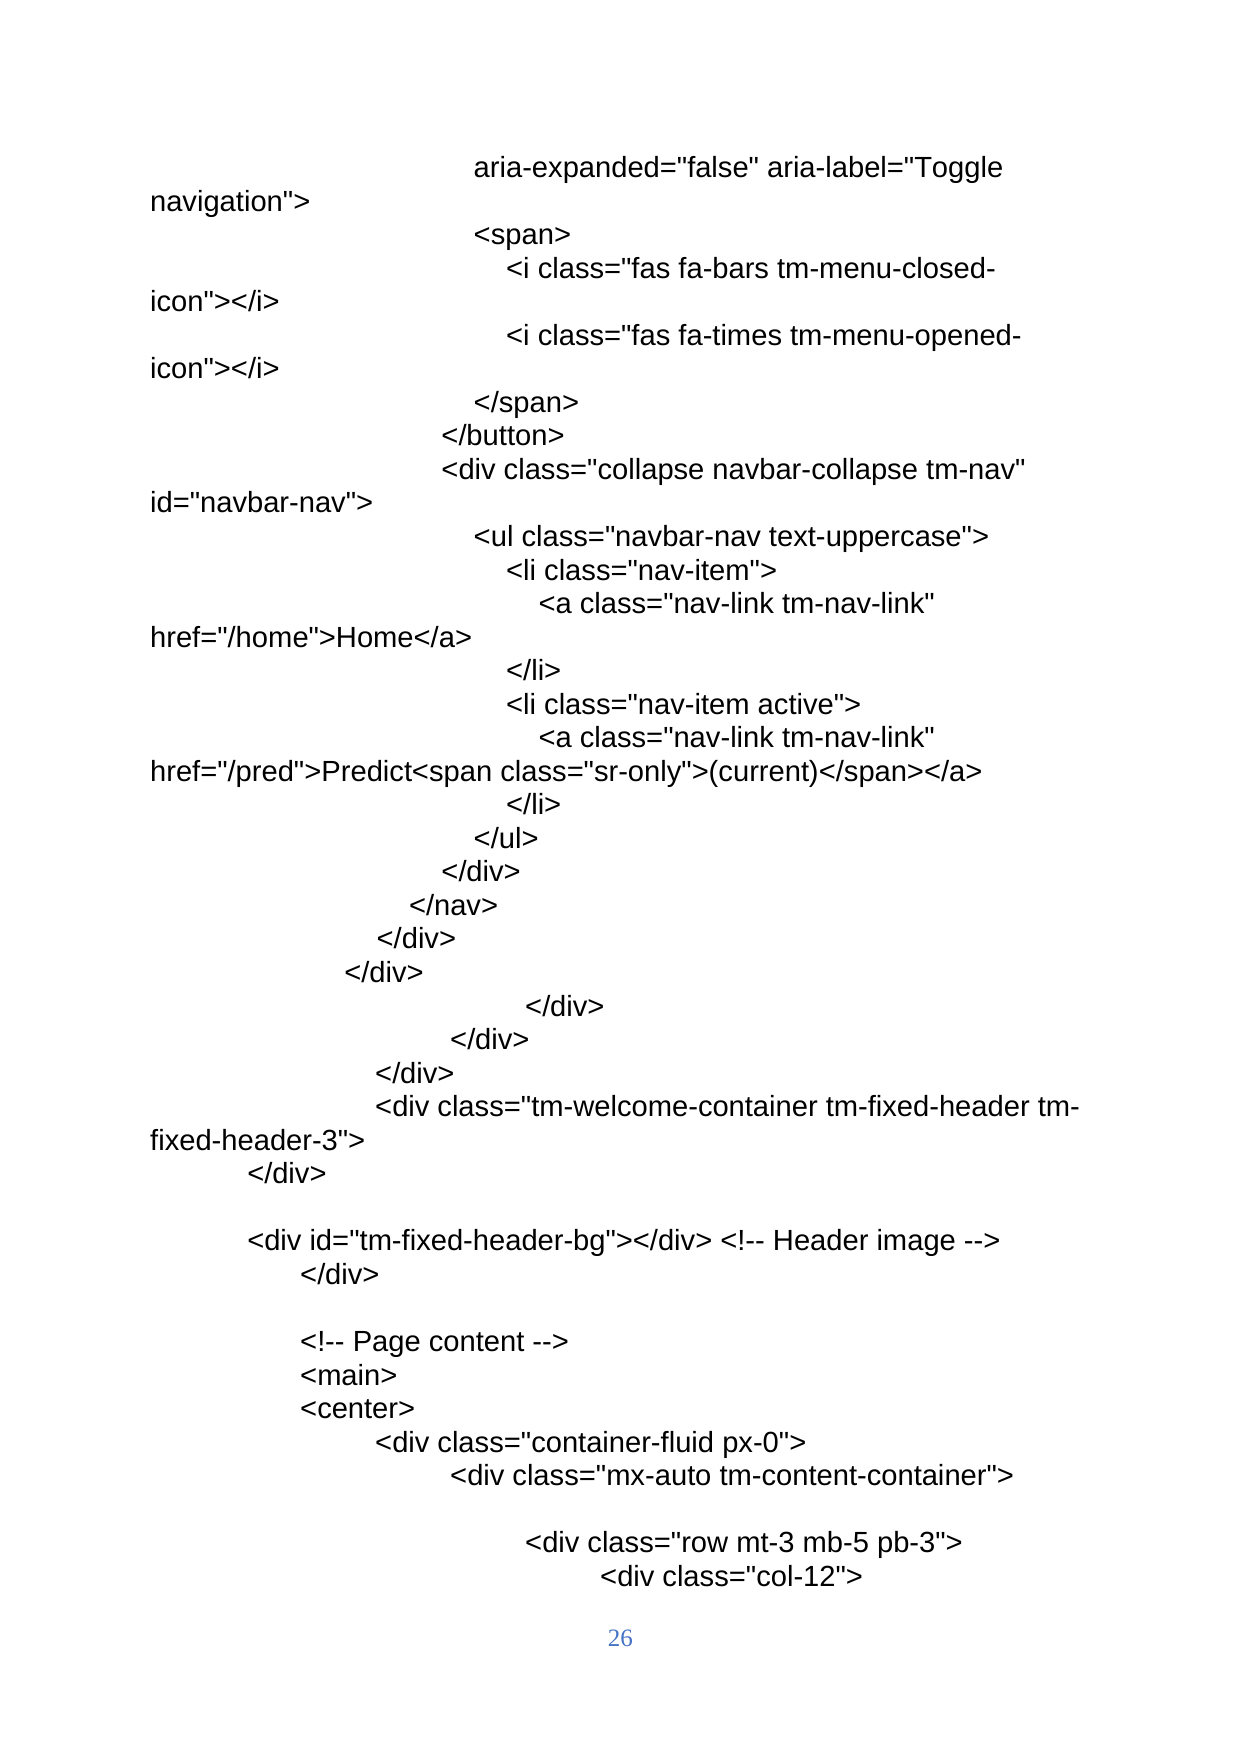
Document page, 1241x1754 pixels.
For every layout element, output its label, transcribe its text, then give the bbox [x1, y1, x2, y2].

text <i class="fas fa-bars tm-menu-closed-icon"></i> [150, 251, 1090, 318]
text <a class="nav-link tm-nav-link" href="/home">Home</a> [150, 586, 1090, 653]
text <div class="tm-welcome-container tm-fixed-header tm-fixed-header-3"> [150, 1089, 1090, 1156]
text <main> [150, 1357, 1090, 1391]
text <center> [150, 1391, 1090, 1424]
text </div> [150, 1156, 1090, 1190]
text </div> [150, 1257, 1090, 1290]
text </ul> [150, 821, 1090, 854]
text </div> [150, 1022, 1090, 1056]
text <ul class="navbar-nav text-uppercase"> [150, 519, 1090, 552]
text </nav> [150, 888, 1090, 921]
text aria-expanded="false" aria-label="Toggle navigation"> [150, 150, 1090, 217]
text <div class="collapse navbar-collapse tm-nav" id="navbar-nav"> [150, 452, 1090, 519]
text </div> [150, 955, 1090, 988]
text <li class="nav-item active"> [150, 687, 1090, 720]
text </div> [150, 1056, 1090, 1089]
text <div class="mx-auto tm-content-container"> [150, 1458, 1090, 1525]
text </li> [150, 787, 1090, 821]
text </div> [150, 854, 1090, 888]
text <!-- Page content --> [150, 1324, 1090, 1357]
text </li> [150, 653, 1090, 687]
text <div id="tm-fixed-header-bg"></div> <!-- Header image --> [150, 1223, 1090, 1257]
text </div> [150, 921, 1090, 955]
text <div class="row mt-3 mb-5 pb-3"> [150, 1525, 1090, 1559]
text </button> [150, 418, 1090, 452]
text <span> [150, 217, 1090, 251]
text </span> [150, 385, 1090, 418]
text <div class="container-fluid px-0"> [150, 1424, 1090, 1458]
text </div> [150, 988, 1090, 1022]
text <div class="col-12"> [150, 1559, 1090, 1592]
text <li class="nav-item"> [150, 552, 1090, 586]
text <a class="nav-link tm-nav-link" href="/pred">Predict<span class="sr-only">(current)</span></a> [150, 720, 1090, 787]
text <i class="fas fa-times tm-menu-opened-icon"></i> [150, 318, 1090, 385]
